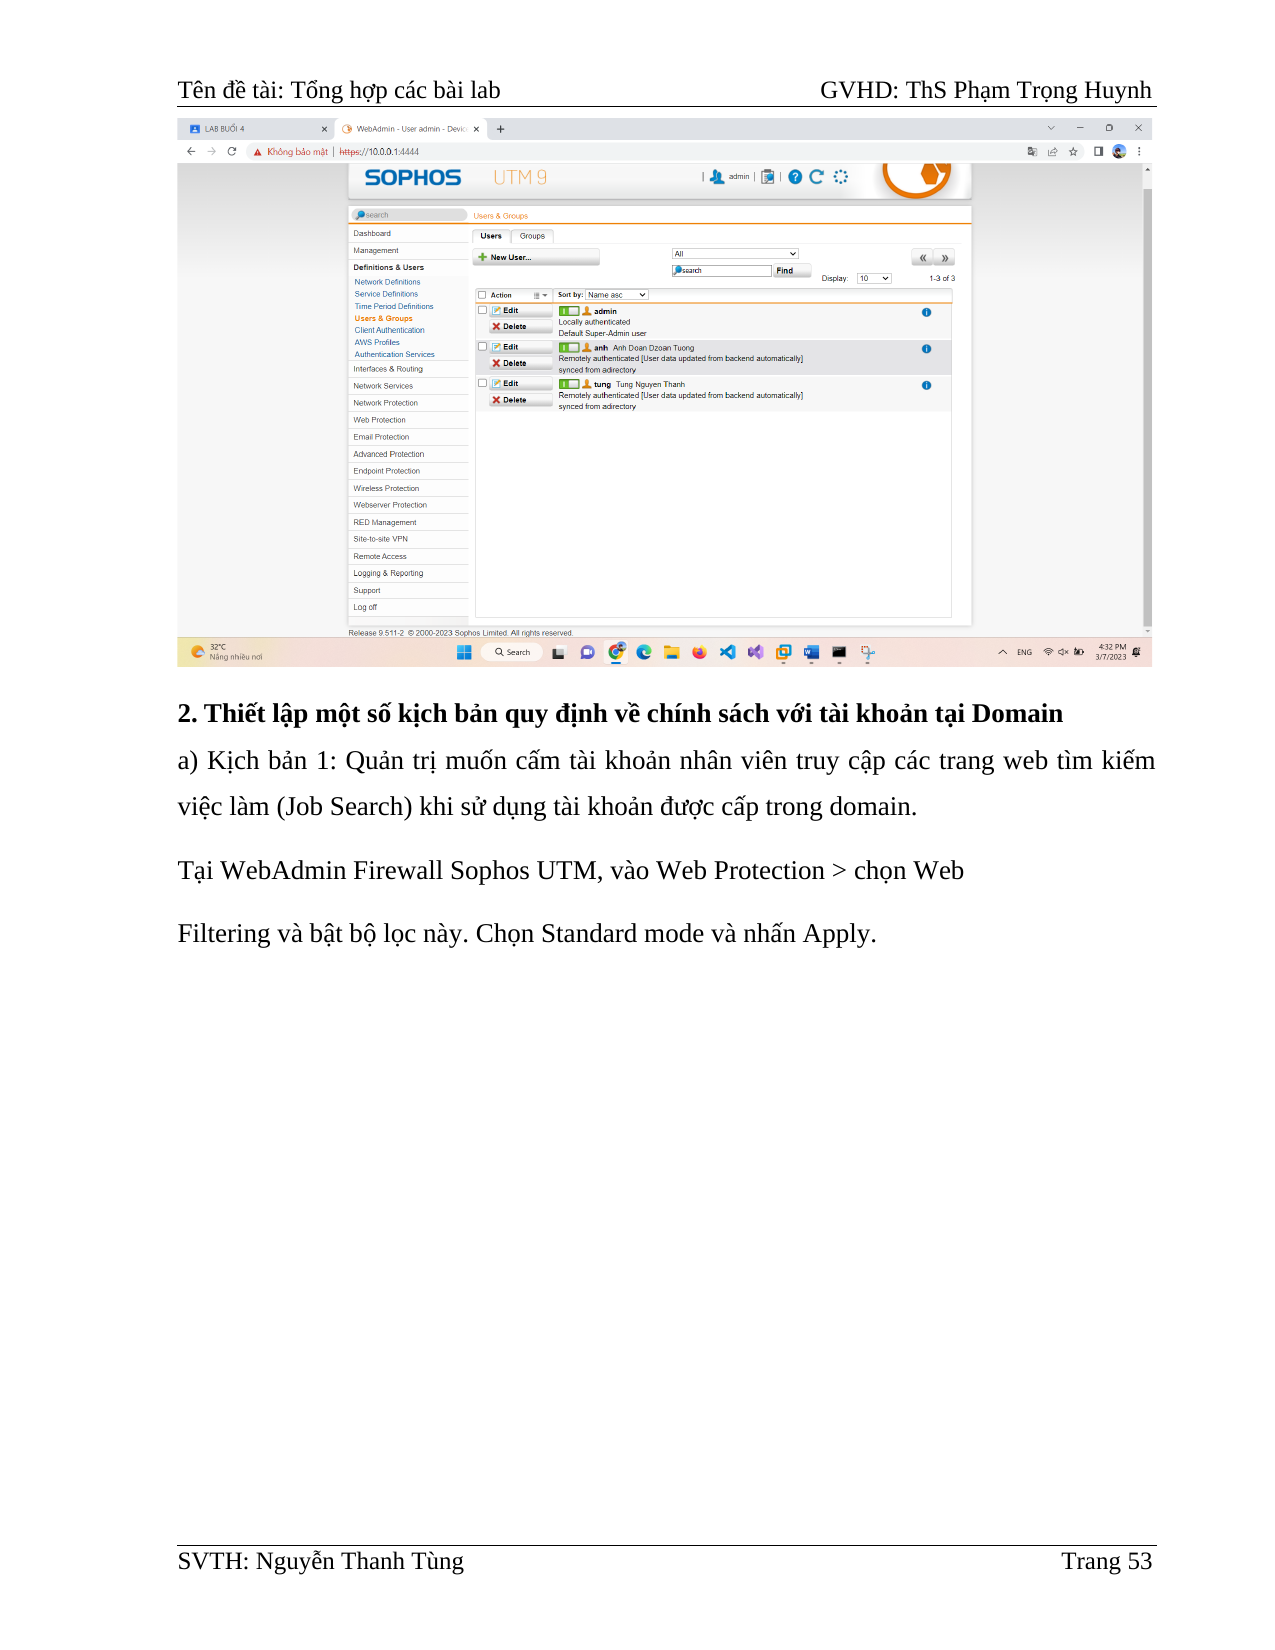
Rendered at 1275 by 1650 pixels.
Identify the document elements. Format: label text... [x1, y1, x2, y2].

text Tại WebAdmin Firewall Sophos UTM, vào Web Protection > chọn Web [177, 854, 1157, 885]
text Filtering và bật bộ lọc này. Chọn Standard mode và nhấn Apply. [177, 917, 1157, 948]
picture [177, 118, 1153, 667]
subtitle 2. Thiết lập một số kịch bản quy định về chính sách với tài khoản tại Domain [177, 697, 1157, 728]
text a) Kịch bản 1: Quản trị muốn cấm tài khoản nhân viên truy cập các trang web tìm kiếm việc làm (Job Search) khi sử dụng tài khoản được cấp trong domain. [177, 744, 1157, 822]
